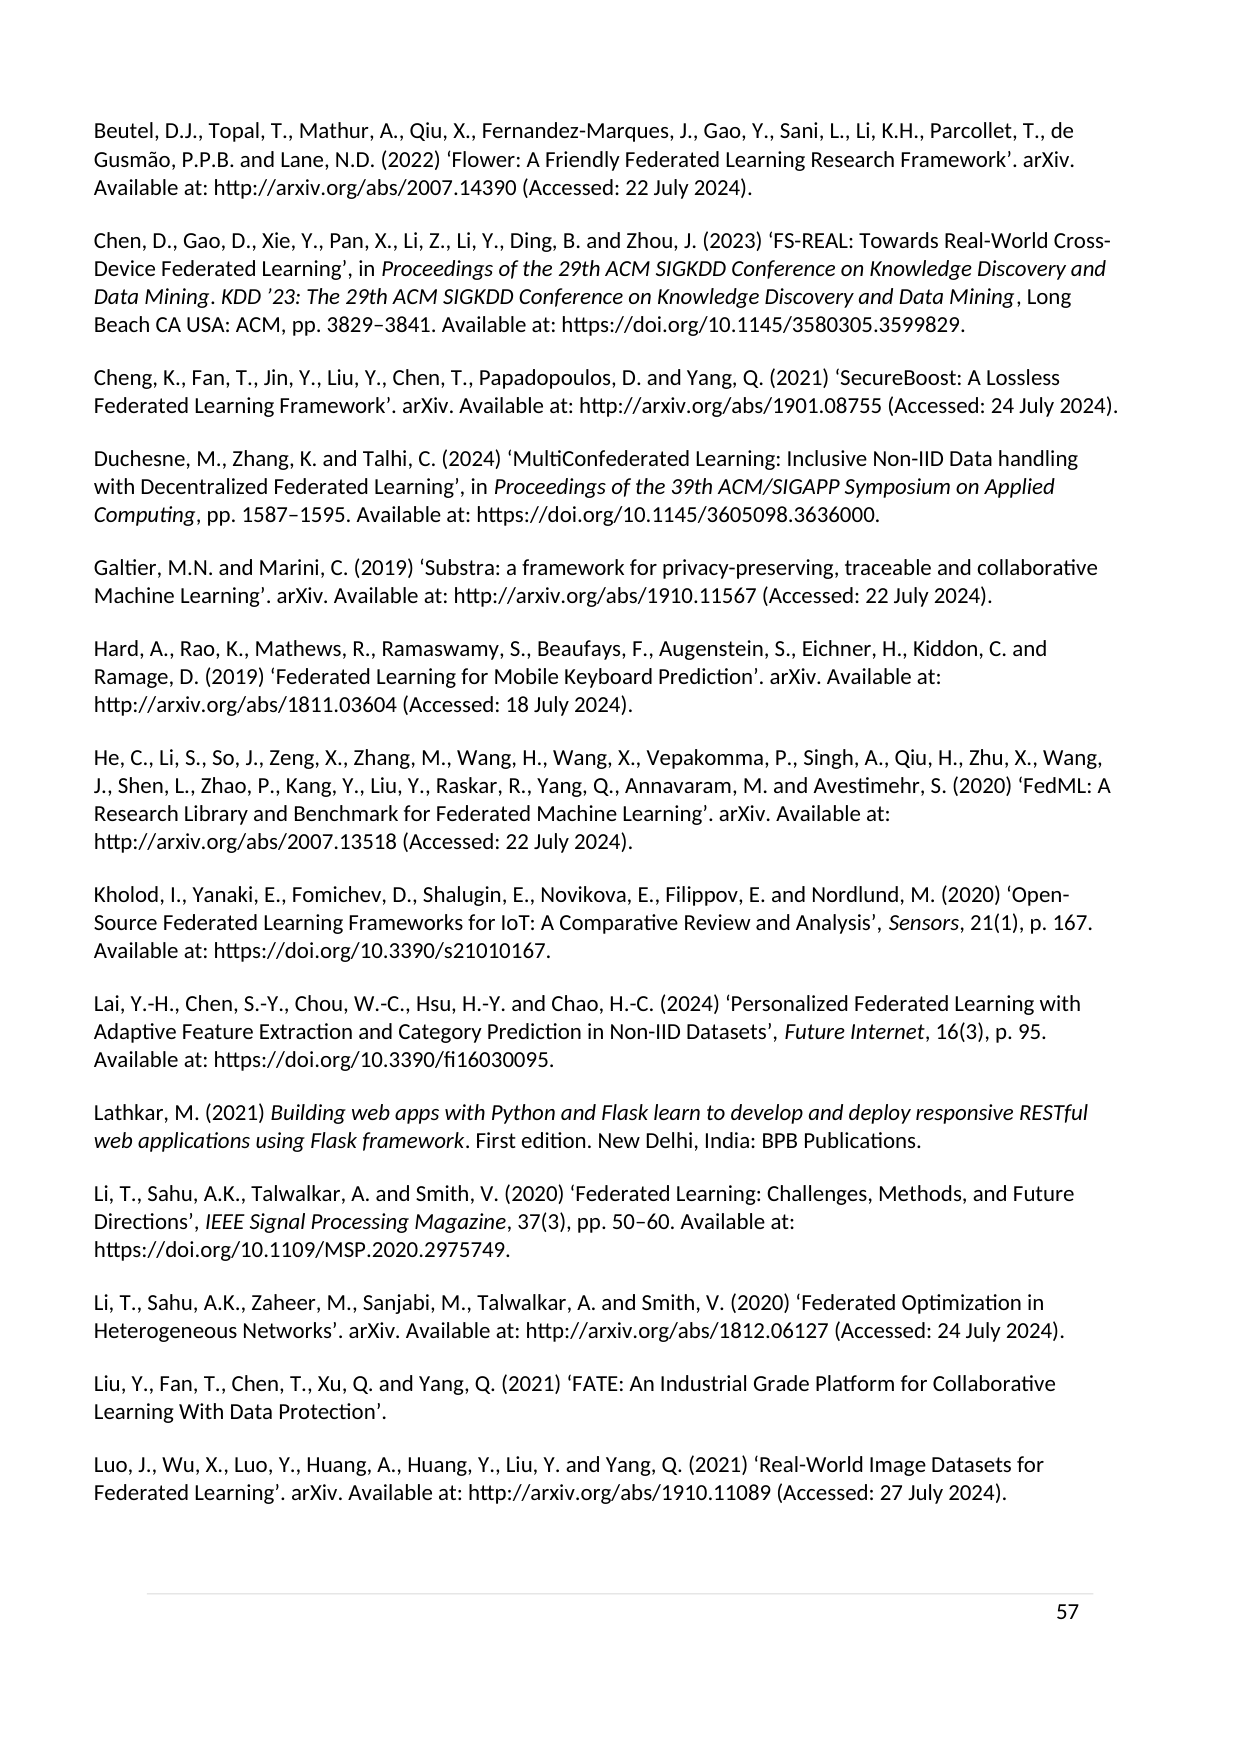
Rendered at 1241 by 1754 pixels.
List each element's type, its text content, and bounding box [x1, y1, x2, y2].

text Duchesne, M., Zhang, K. and Talhi, C. (2024) ‘MultiConfederated Learning: Inclusive Non-IID Data handling with Decentralized Federated Learning’, in Proceedings of the 39th ACM/SIGAPP Symposium on Applied Computing, pp. 1587–1595. Available at: https://doi.org/10.1145/3605098.3636000. [94, 444, 1126, 528]
text Li, T., Sahu, A.K., Zaheer, M., Sanjabi, M., Talwalkar, A. and Smith, V. (2020) ‘Federated Optimization in Heterogeneous Networks’. arXiv. Available at: http://arxiv.org/abs/1812.06127 (Accessed: 24 July 2024). [94, 1288, 1126, 1344]
text Chen, D., Gao, D., Xie, Y., Pan, X., Li, Z., Li, Y., Ding, B. and Zhou, J. (2023) ‘FS-REAL: Towards Real-World Cross-Device Federated Learning’, in Proceedings of the 29th ACM SIGKDD Conference on Knowledge Discovery and Data Mining. KDD ’23: The 29th ACM SIGKDD Conference on Knowledge Discovery and Data Mining, Long Beach CA USA: ACM, pp. 3829–3841. Available at: https://doi.org/10.1145/3580305.3599829. [94, 226, 1126, 338]
text Li, T., Sahu, A.K., Talwalkar, A. and Smith, V. (2020) ‘Federated Learning: Challenges, Methods, and Future Directions’, IEEE Signal Processing Magazine, 37(3), pp. 50–60. Available at: https://doi.org/10.1109/MSP.2020.2975749. [94, 1179, 1126, 1263]
text Liu, Y., Fan, T., Chen, T., Xu, Q. and Yang, Q. (2021) ‘FATE: An Industrial Grade Platform for Collaborative Learning With Data Protection’. [94, 1369, 1126, 1425]
text He, C., Li, S., So, J., Zeng, X., Zhang, M., Wang, H., Wang, X., Vepakomma, P., Singh, A., Qiu, H., Zhu, X., Wang, J., Shen, L., Zhao, P., Kang, Y., Liu, Y., Raskar, R., Yang, Q., Annavaram, M. and Avestimehr, S. (2020) ‘FedML: A Research Library and Benchmark for Federated Machine Learning’. arXiv. Available at: http://arxiv.org/abs/2007.13518 (Accessed: 22 July 2024). [94, 743, 1126, 855]
text Lai, Y.-H., Chen, S.-Y., Chou, W.-C., Hsu, H.-Y. and Chao, H.-C. (2024) ‘Personalized Federated Learning with Adaptive Feature Extraction and Category Prediction in Non-IID Datasets’, Future Internet, 16(3), p. 95. Available at: https://doi.org/10.3390/fi16030095. [94, 989, 1126, 1073]
text Beutel, D.J., Topal, T., Mathur, A., Qiu, X., Fernandez-Marques, J., Gao, Y., Sani, L., Li, K.H., Parcollet, T., de Gusmão, P.P.B. and Lane, N.D. (2022) ‘Flower: A Friendly Federated Learning Research Framework’. arXiv. Available at: http://arxiv.org/abs/2007.14390 (Accessed: 22 July 2024). [94, 117, 1126, 201]
text Galtier, M.N. and Marini, C. (2019) ‘Substra: a framework for privacy-preserving, traceable and collaborative Machine Learning’. arXiv. Available at: http://arxiv.org/abs/1910.11567 (Accessed: 22 July 2024). [94, 553, 1126, 609]
text Kholod, I., Yanaki, E., Fomichev, D., Shalugin, E., Novikova, E., Filippov, E. and Nordlund, M. (2020) ‘Open-Source Federated Learning Frameworks for IoT: A Comparative Review and Analysis’, Sensors, 21(1), p. 167. Available at: https://doi.org/10.3390/s21010167. [94, 880, 1126, 964]
text Cheng, K., Fan, T., Jin, Y., Liu, Y., Chen, T., Papadopoulos, D. and Yang, Q. (2021) ‘SecureBoost: A Lossless Federated Learning Framework’. arXiv. Available at: http://arxiv.org/abs/1901.08755 (Accessed: 24 July 2024). [94, 363, 1126, 419]
text Hard, A., Rao, K., Mathews, R., Ramaswamy, S., Beaufays, F., Augenstein, S., Eichner, H., Kiddon, C. and Ramage, D. (2019) ‘Federated Learning for Mobile Keyboard Prediction’. arXiv. Available at: http://arxiv.org/abs/1811.03604 (Accessed: 18 July 2024). [94, 634, 1126, 718]
text Luo, J., Wu, X., Luo, Y., Huang, A., Huang, Y., Liu, Y. and Yang, Q. (2021) ‘Real-World Image Datasets for Federated Learning’. arXiv. Available at: http://arxiv.org/abs/1910.11089 (Accessed: 27 July 2024). [94, 1450, 1126, 1506]
text Lathkar, M. (2021) Building web apps with Python and Flask learn to develop and deploy responsive RESTful web applications using Flask framework. First edition. New Delhi, India: BPB Publications. [94, 1098, 1126, 1154]
